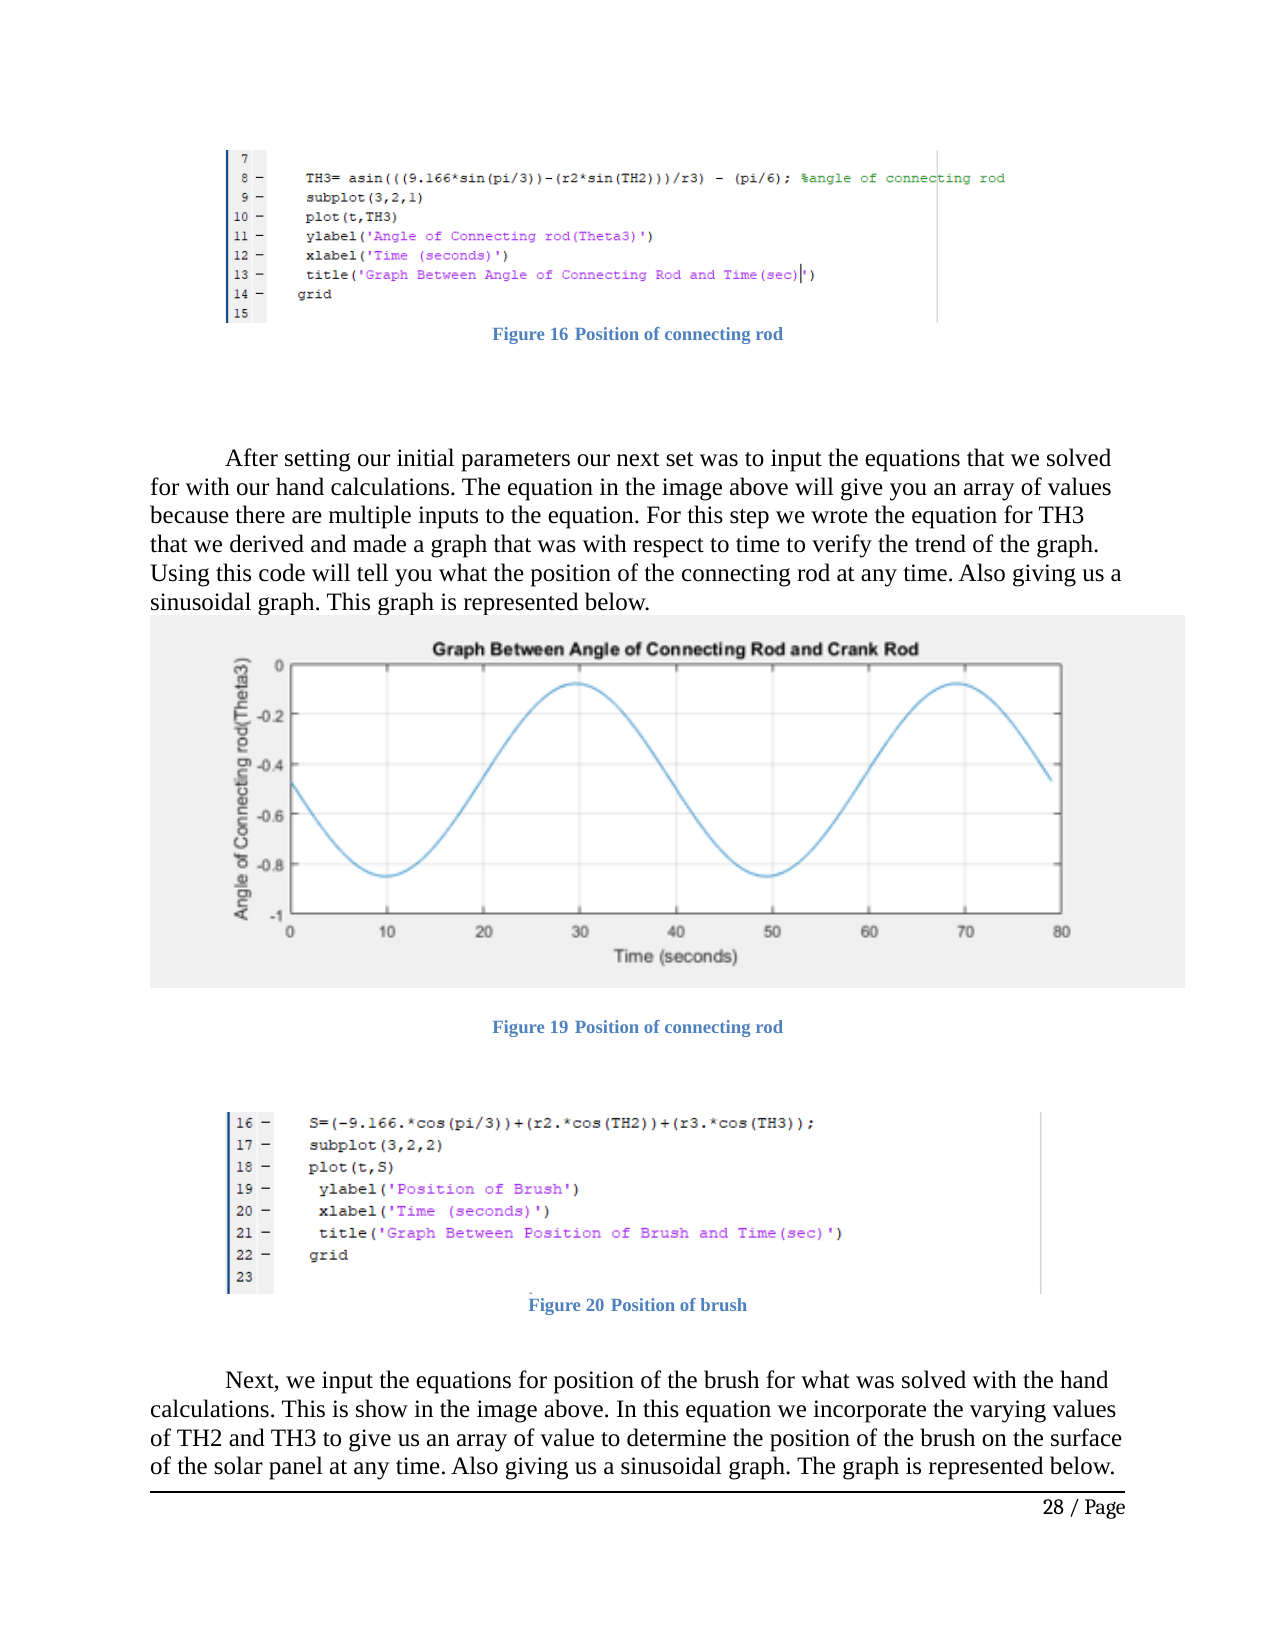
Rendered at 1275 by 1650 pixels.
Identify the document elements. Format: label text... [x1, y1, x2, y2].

text After setting our initial parameters our next set was to input the equations that we solved for with our hand calculations. The equation in the image above will give you an array of values because there are multiple inputs to the equation. For this step we wrote the equation for TH3 that we derived and made a graph that was with respect to time to verify the trend of the graph. Using this code will tell you what the position of the connecting rod at any time. Also giving us a sinusoidal graph. This graph is represented below. [150, 443, 1125, 615]
text Next, we input the equations for position of the brush for what was solved with the hand calculations. This is show in the image above. In this equation we incorporate the varying values of TH2 and TH3 to give us an array of value to determine the position of the brush on the surface of the solar panel at any time. Also giving us a sinusoidal graph. The graph is represented below. [150, 1365, 1125, 1480]
picture [150, 615, 1185, 988]
text Figure 20 Position of brush [150, 1294, 1125, 1316]
picture [225, 1112, 1200, 1294]
text Figure 19 Position of connecting rod [150, 1016, 1125, 1038]
picture [225, 150, 1200, 323]
